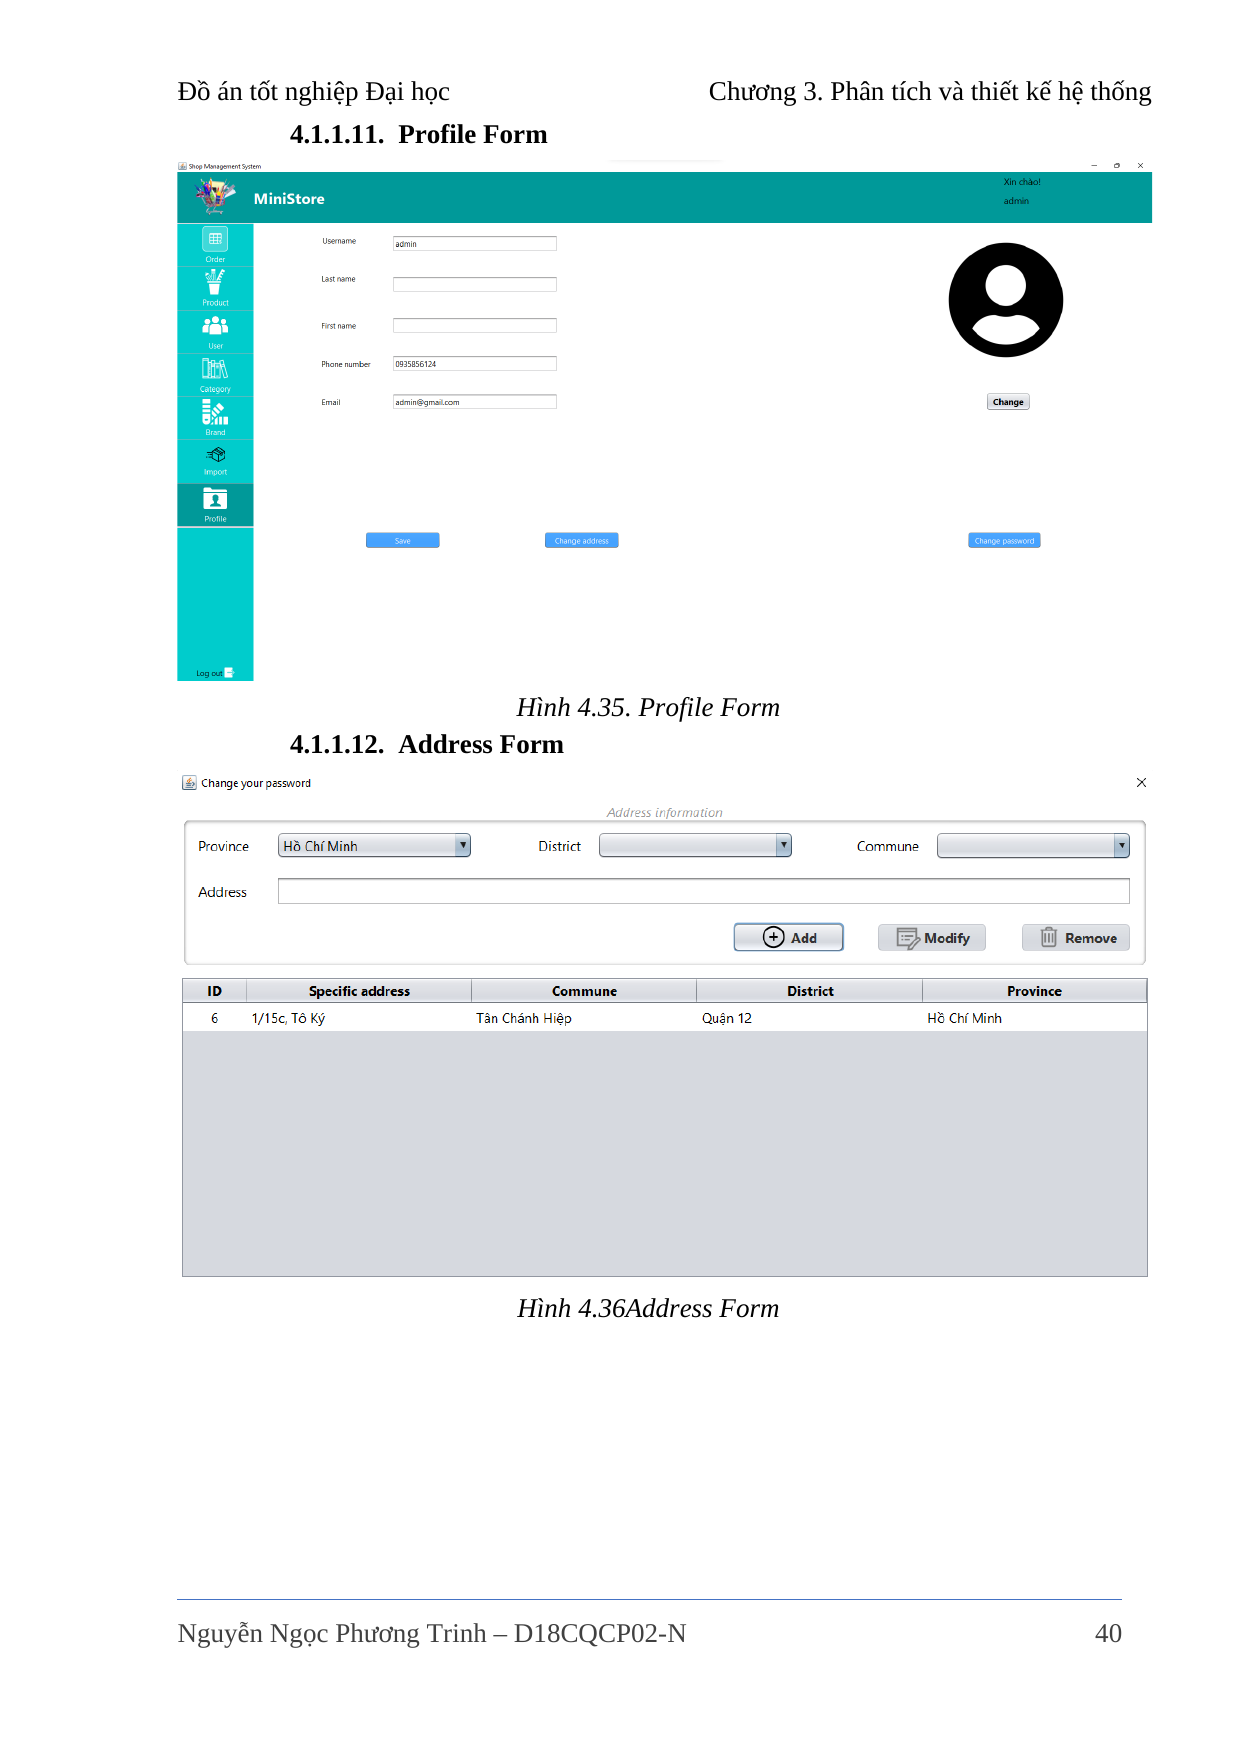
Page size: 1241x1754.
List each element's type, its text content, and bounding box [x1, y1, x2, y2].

picture [177, 770, 1153, 1282]
subtitle Address Form [290, 728, 1122, 759]
subtitle Profile Form [290, 118, 1122, 149]
picture [177, 160, 1153, 681]
